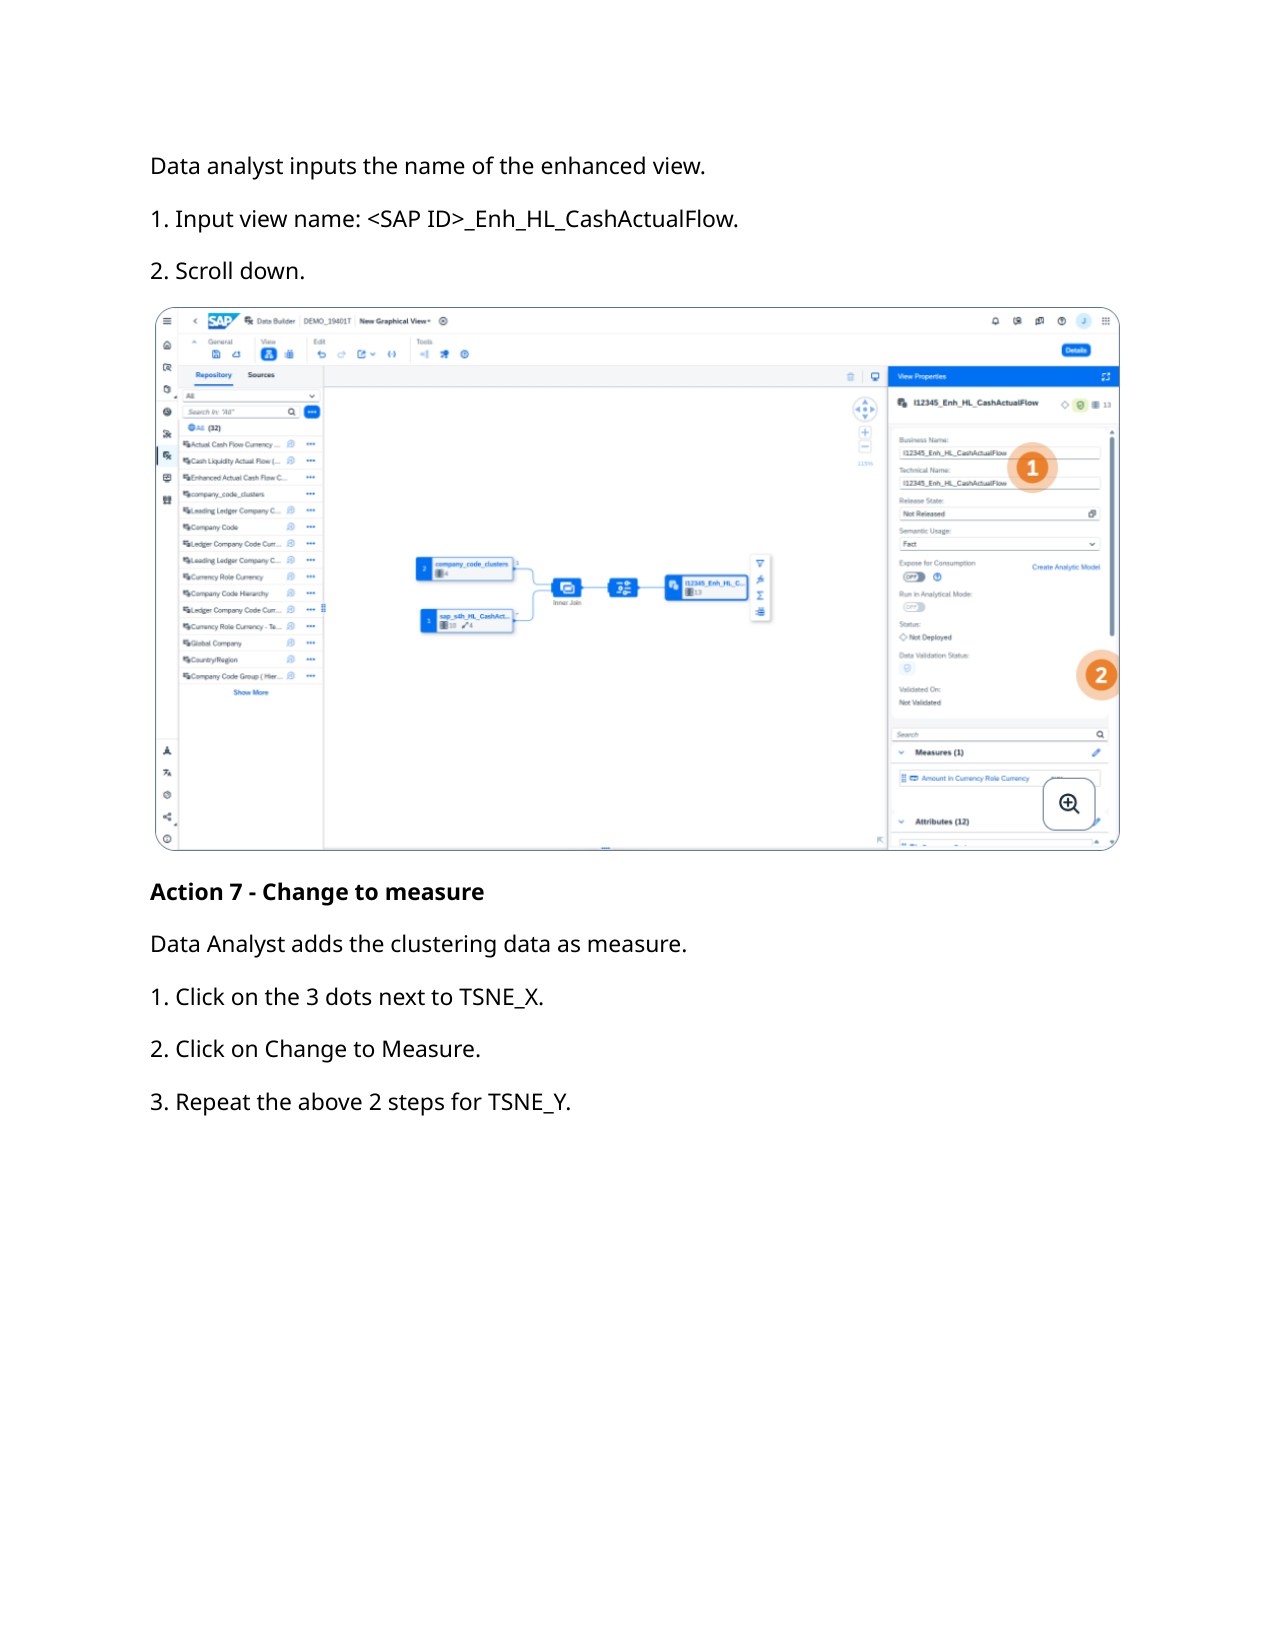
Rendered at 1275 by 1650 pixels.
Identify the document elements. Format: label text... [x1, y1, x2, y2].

text 2. Click on Change to Measure. [150, 1033, 1125, 1064]
text Action 7 - Change to measure [150, 875, 1125, 907]
text 1. Click on the 3 dots next to TSNE_X. [150, 981, 1125, 1012]
text Data analyst inputs the name of the enhanced view. [150, 150, 1125, 181]
picture [150, 307, 1125, 854]
text 1. Input view name: <SAP ID>_Enh_HL_CashActualFlow. [150, 203, 1125, 234]
text Data Analyst adds the clustering data as measure. [150, 928, 1125, 959]
text 2. Scroll down. [150, 255, 1125, 286]
text 3. Repeat the above 2 steps for TSNE_Y. [150, 1086, 1125, 1117]
